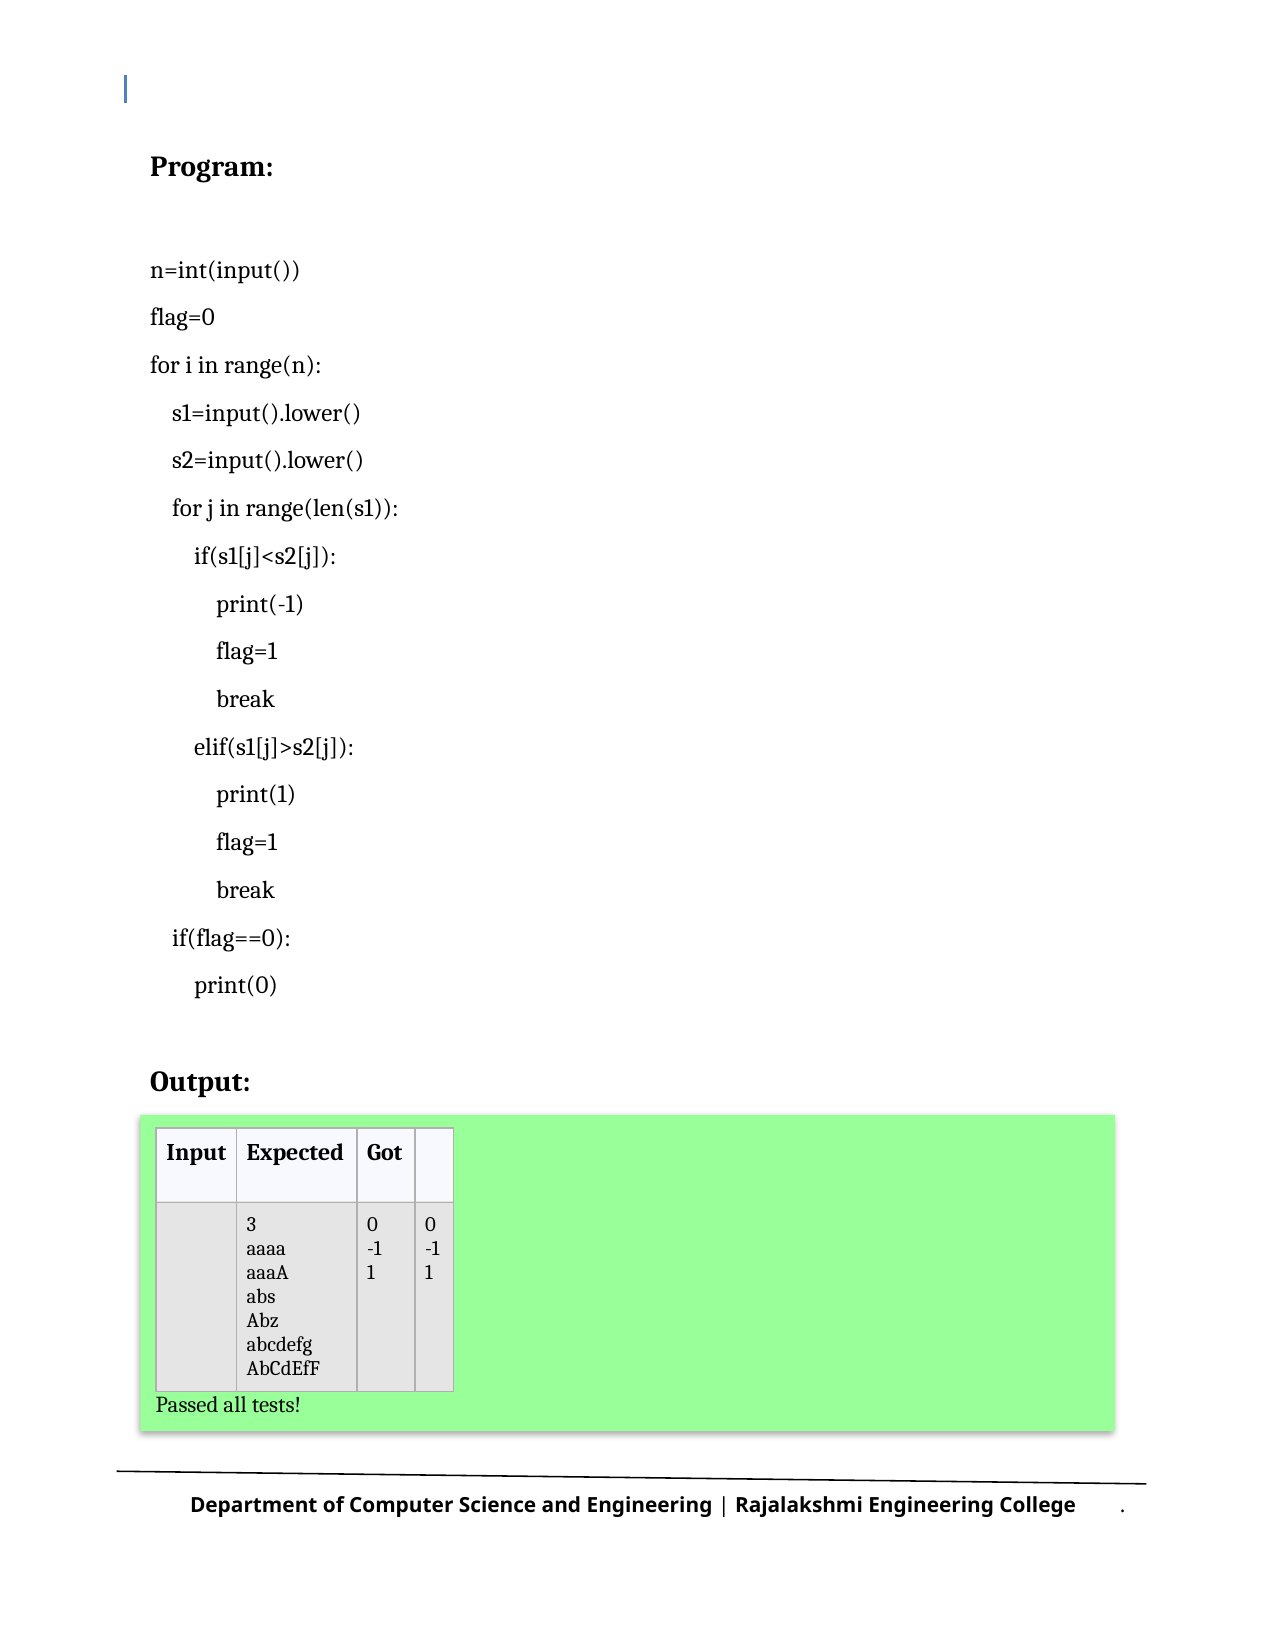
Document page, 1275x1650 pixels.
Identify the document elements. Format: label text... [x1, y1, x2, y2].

text flag=1 [150, 828, 1125, 857]
text print(1) [150, 780, 1125, 809]
text if(s1[j]<s2[j]): [150, 542, 1125, 571]
text Output: [150, 1065, 1125, 1098]
text flag=0 [150, 303, 1125, 332]
text if(flag==0): [150, 923, 1125, 952]
text print(0) [150, 971, 1125, 1000]
text Program: [150, 150, 1125, 183]
text elif(s1[j]>s2[j]): [150, 733, 1125, 761]
text s2=input().lower() [150, 446, 1125, 475]
text print(-1) [150, 589, 1125, 618]
text flag=1 [150, 637, 1125, 666]
text s1=input().lower() [150, 399, 1125, 427]
text for i in range(n): [150, 351, 1125, 380]
text n=int(input()) [150, 256, 1125, 284]
text for j in range(len(s1)): [150, 494, 1125, 523]
text break [150, 685, 1125, 714]
text break [150, 876, 1125, 904]
